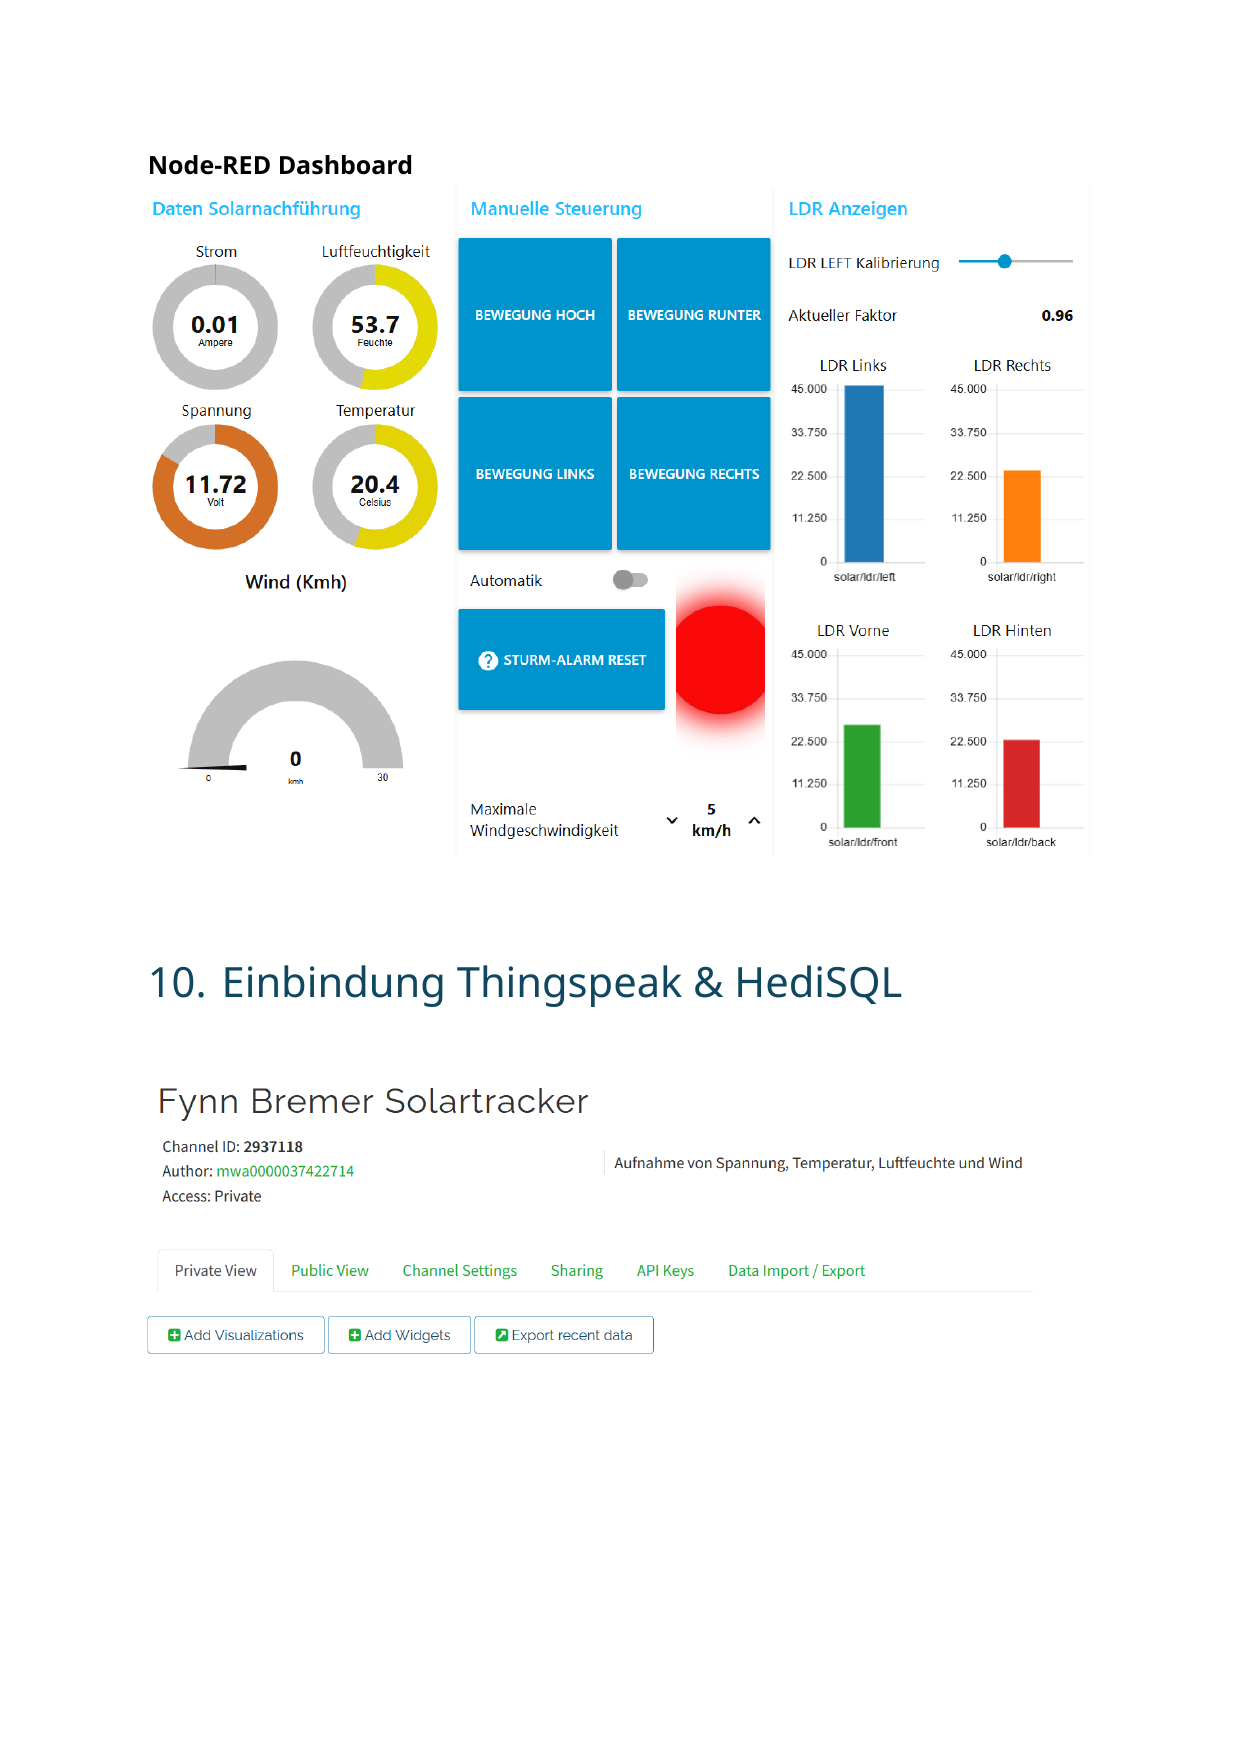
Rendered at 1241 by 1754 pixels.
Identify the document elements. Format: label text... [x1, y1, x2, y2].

picture [147, 186, 1091, 855]
picture [147, 1082, 1034, 1358]
subtitle Einbindung Thingspeak & HediSQL [148, 953, 1093, 1010]
